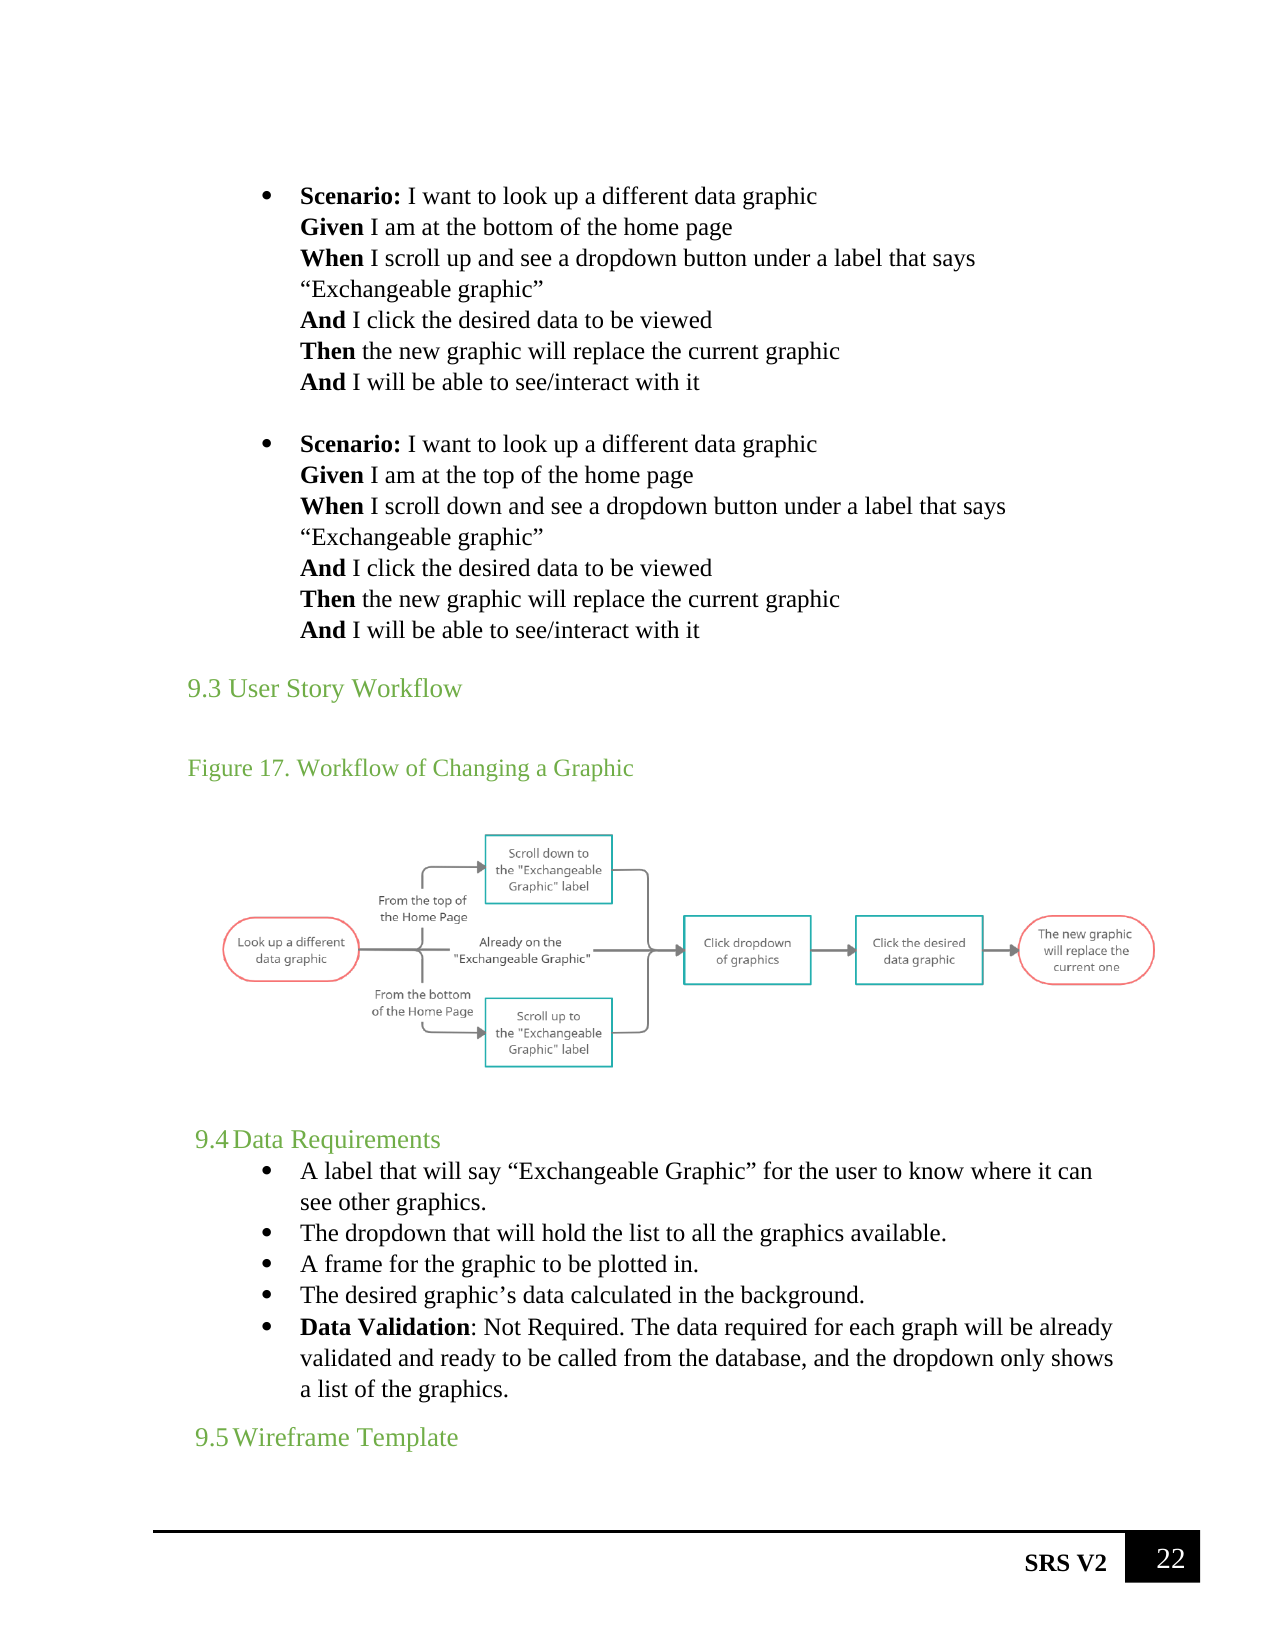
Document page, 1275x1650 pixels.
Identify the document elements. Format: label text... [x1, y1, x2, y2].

list Scenario: I want to look up a different data graphic [262, 181, 1125, 210]
list Then the new graphic will replace the current graphic [225, 336, 1125, 365]
list And I click the desired data to be viewed [300, 553, 1125, 582]
subtitle Data Requirements [195, 1123, 1125, 1154]
list The dropdown that will hold the list to all the graphics available. [262, 1218, 1125, 1247]
list Given I am at the bottom of the home page [300, 212, 1125, 241]
picture [196, 783, 1172, 1104]
list And I will be able to see/interact with it [225, 367, 1125, 396]
list And I will be able to see/interact with it [300, 616, 1125, 644]
list Data Validation: Not Required. The data required for each graph will be already validated and ready to be called from the database, and the dropdown only shows a list of the graphics. [262, 1312, 1125, 1402]
list When I scroll down and see a dropdown button under a label that says “Exchangeable graphic” [300, 491, 1125, 551]
subtitle Wireframe Template [195, 1421, 1125, 1453]
subtitle 9.3 User Story Workflow [150, 672, 1125, 703]
list The desired graphic’s data calculated in the background. [262, 1281, 1125, 1309]
list When I scroll up and see a dropdown button under a label that says “Exchangeable graphic” [300, 243, 1125, 303]
list And I click the desired data to be viewed [225, 305, 1125, 334]
list Scenario: I want to look up a different data graphic [262, 429, 1125, 458]
list A frame for the graphic to be plotted in. [262, 1249, 1125, 1278]
list A label that will say “Exchangeable Graphic” for the user to know where it can see other graphics. [262, 1156, 1125, 1216]
list Given I am at the top of the home page [225, 460, 1125, 489]
subtitle Figure 17. Workflow of Changing a Graphic [187, 753, 1125, 782]
list Then the new graphic will replace the current graphic [300, 584, 1125, 613]
